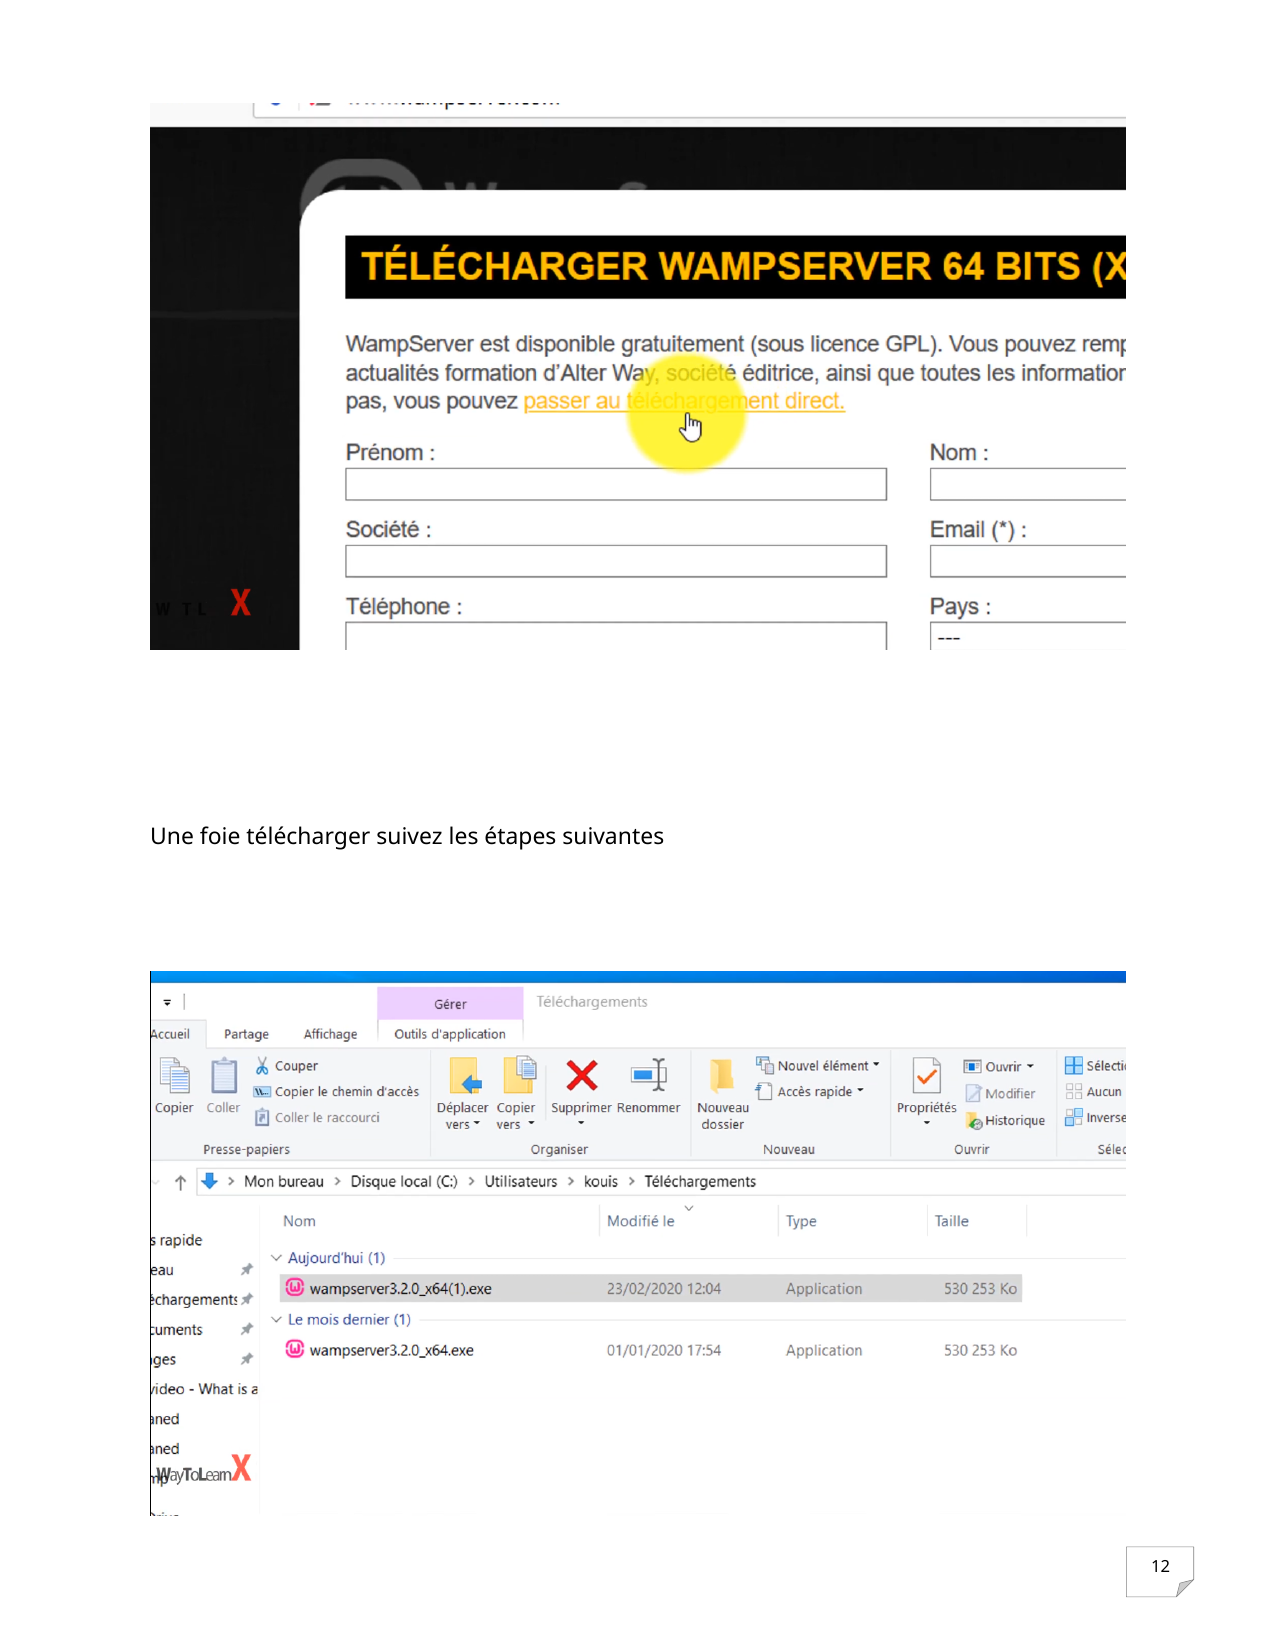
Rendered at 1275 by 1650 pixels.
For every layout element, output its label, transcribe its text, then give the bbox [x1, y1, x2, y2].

picture [150, 103, 1126, 650]
text Une foie télécharger suivez les étapes suivantes [150, 820, 1125, 851]
picture [150, 971, 1126, 1516]
